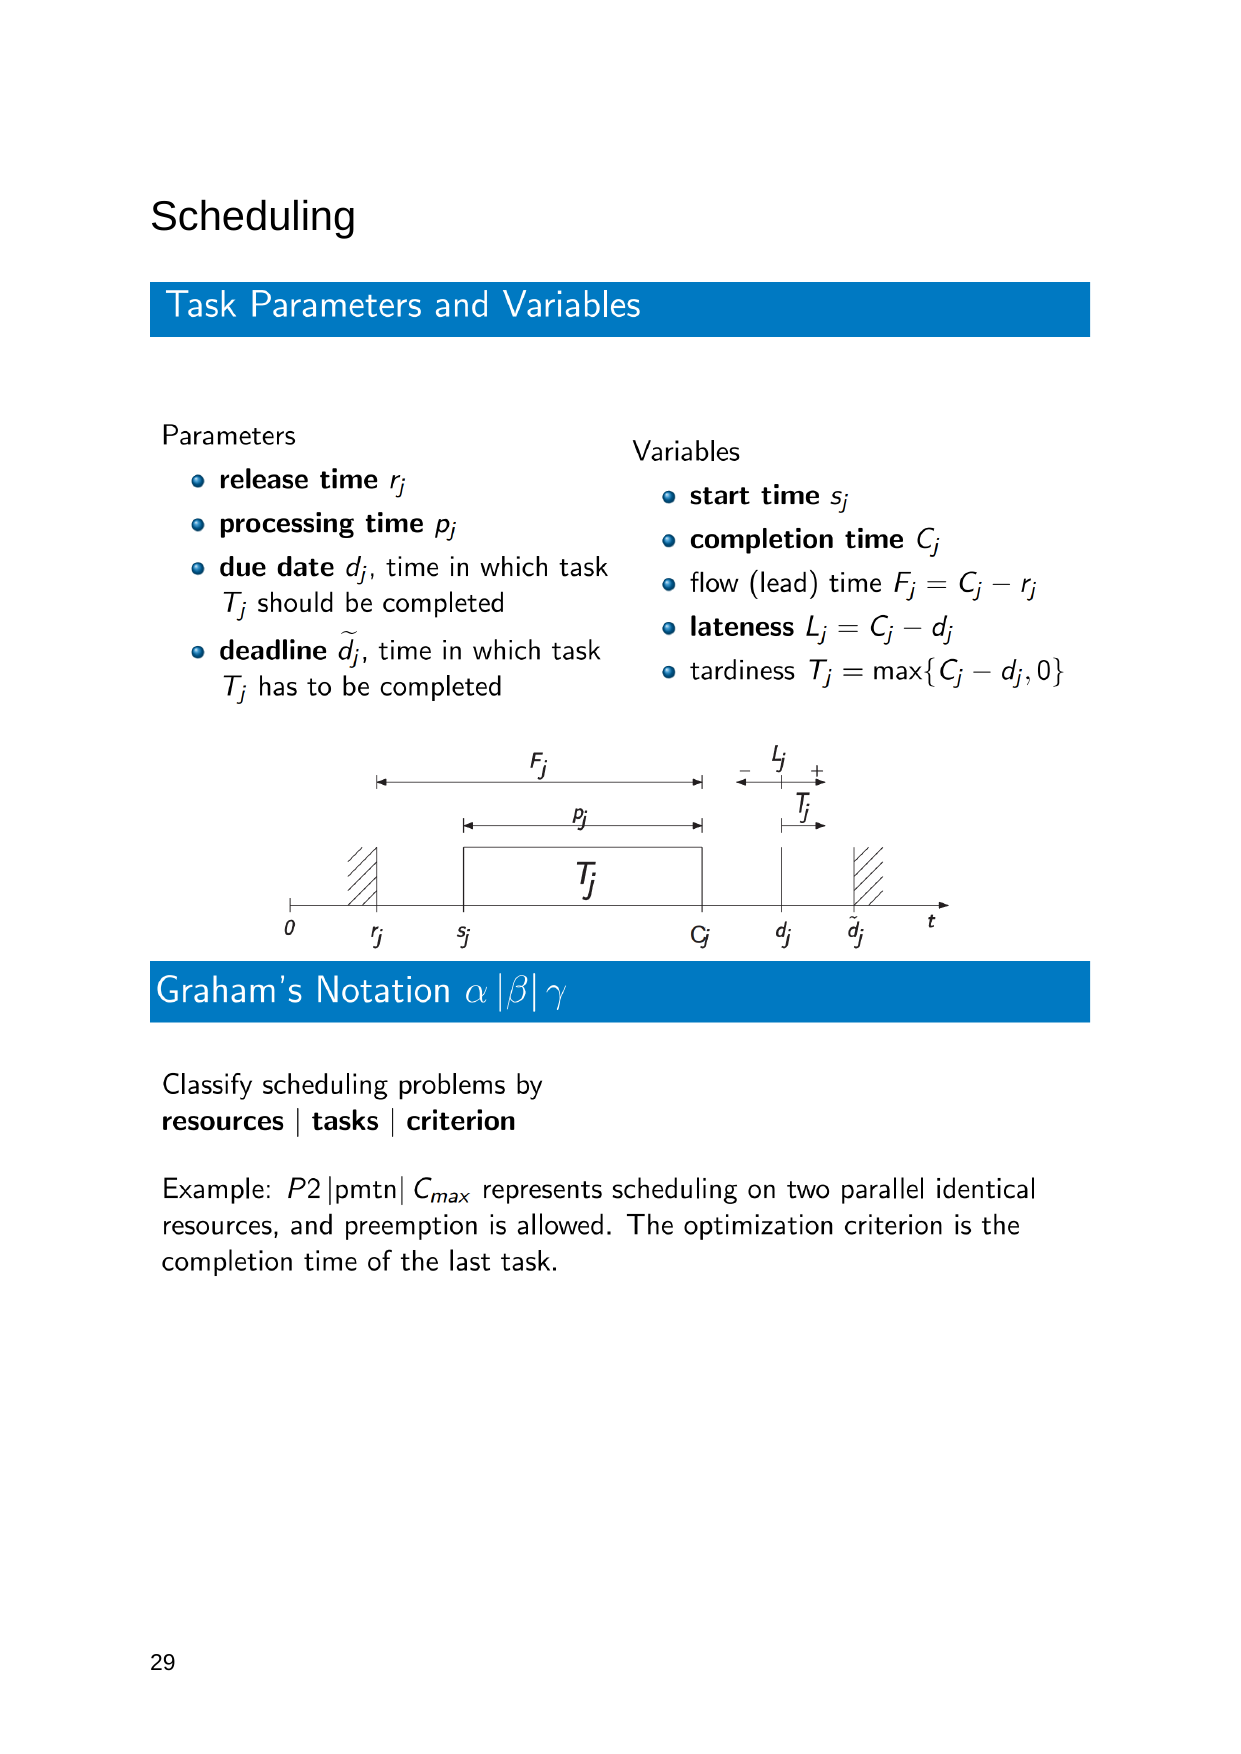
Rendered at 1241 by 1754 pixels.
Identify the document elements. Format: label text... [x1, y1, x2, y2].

picture [150, 282, 1091, 958]
picture [150, 961, 1091, 1301]
subtitle Scheduling [150, 192, 1090, 239]
